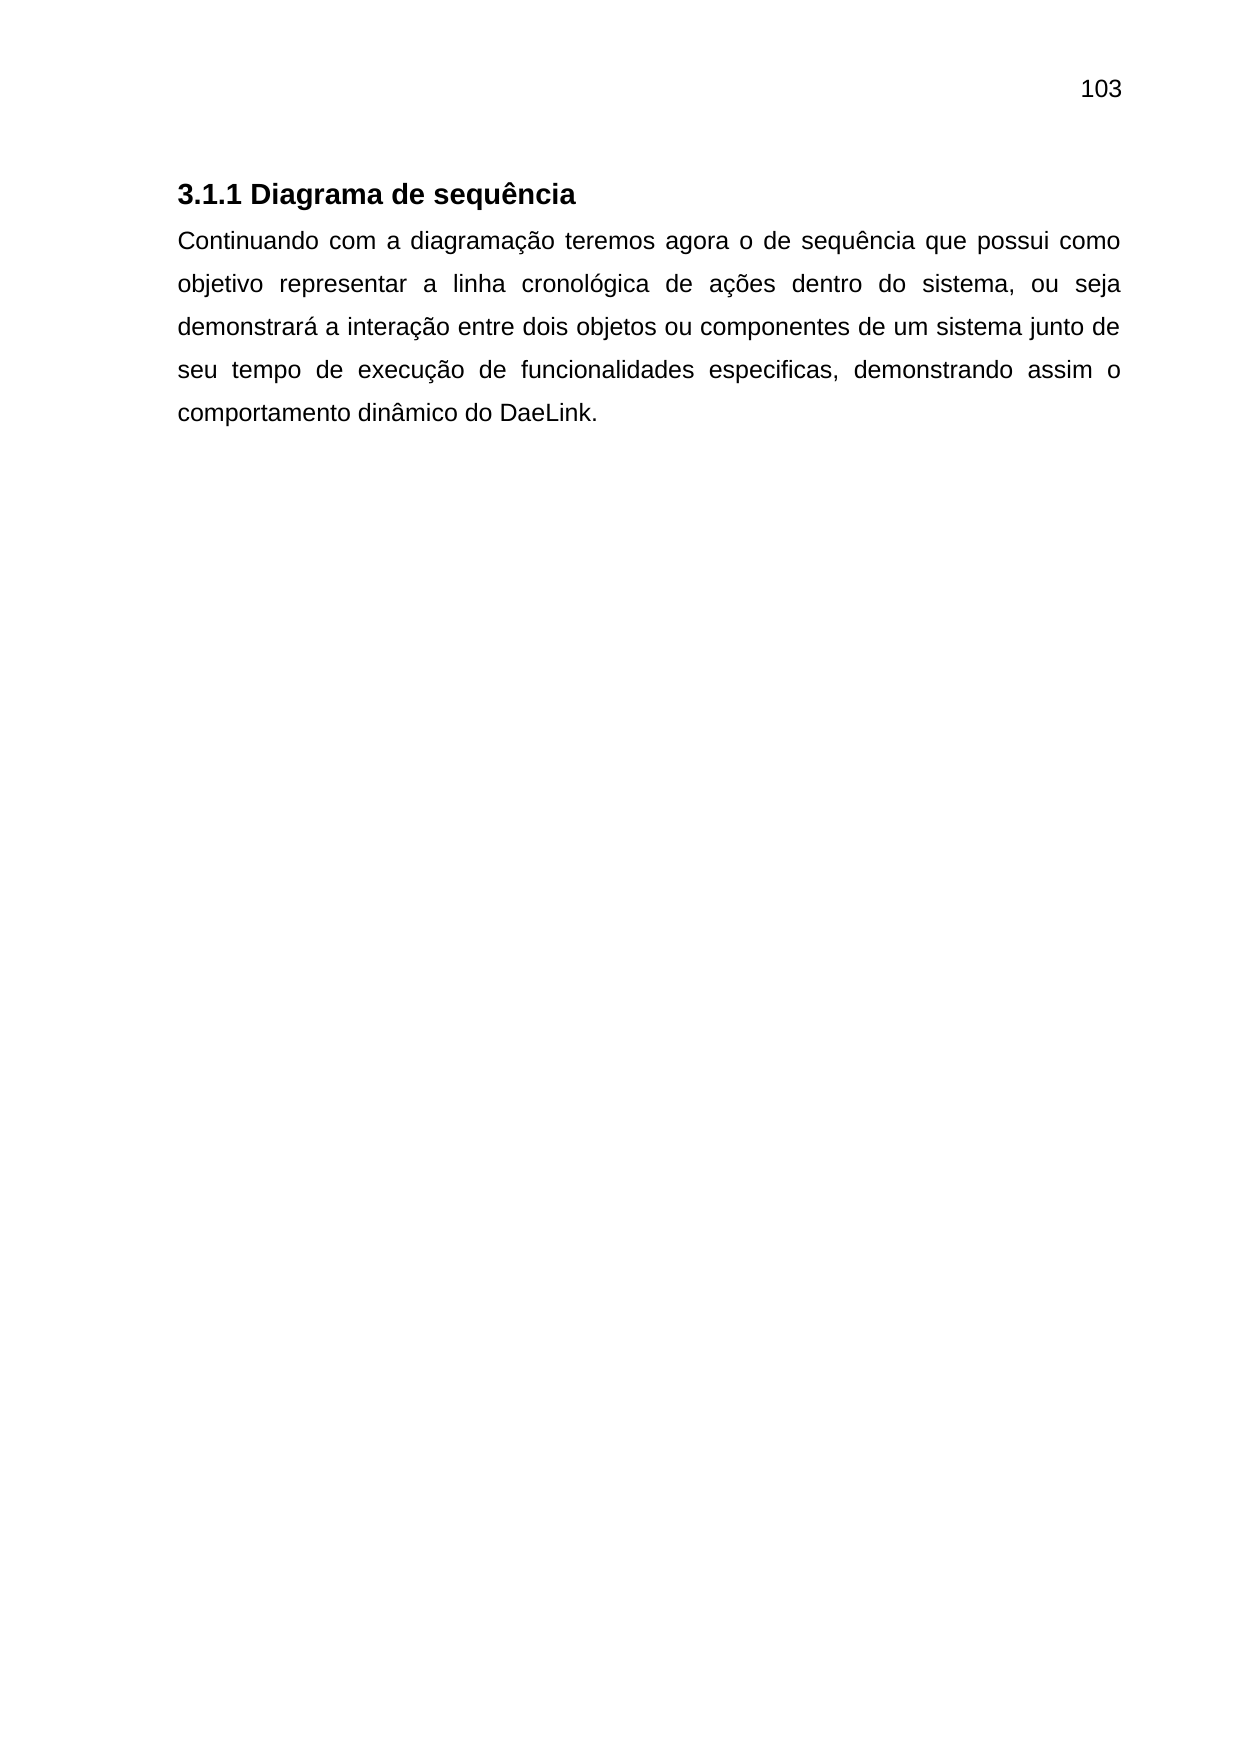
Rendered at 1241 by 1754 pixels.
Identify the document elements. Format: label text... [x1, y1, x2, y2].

text Continuando com a diagramação teremos agora o de sequência que possui como objetivo representar a linha cronológica de ações dentro do sistema, ou seja demonstrará a interação entre dois objetos ou componentes de um sistema junto de seu tempo de execução de funcionalidades especificas, demonstrando assim o comportamento dinâmico do DaeLink. [177, 226, 1122, 427]
text 3.1.1 Diagrama de sequência [177, 177, 1122, 211]
